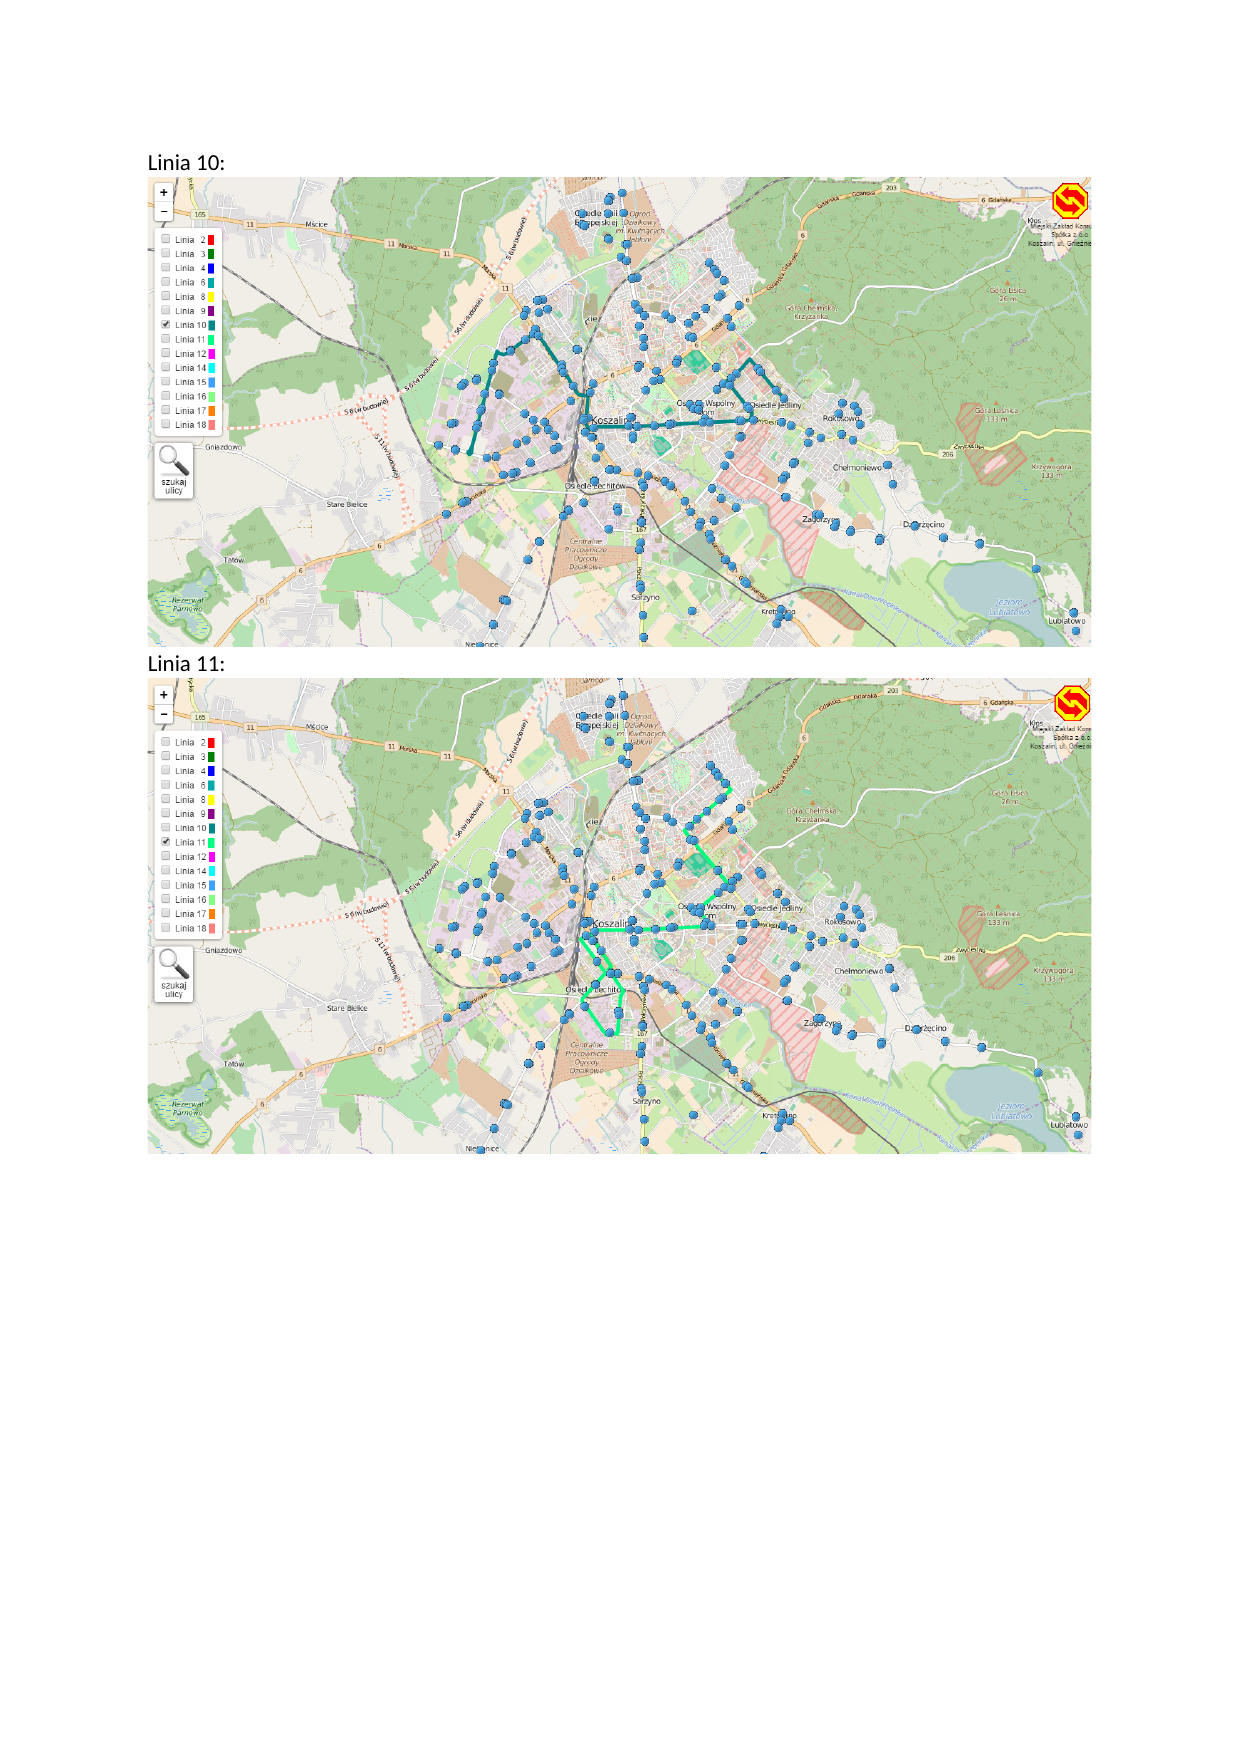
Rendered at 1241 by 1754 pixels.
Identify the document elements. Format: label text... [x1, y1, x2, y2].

picture [147, 678, 1092, 1154]
picture [147, 177, 1092, 647]
